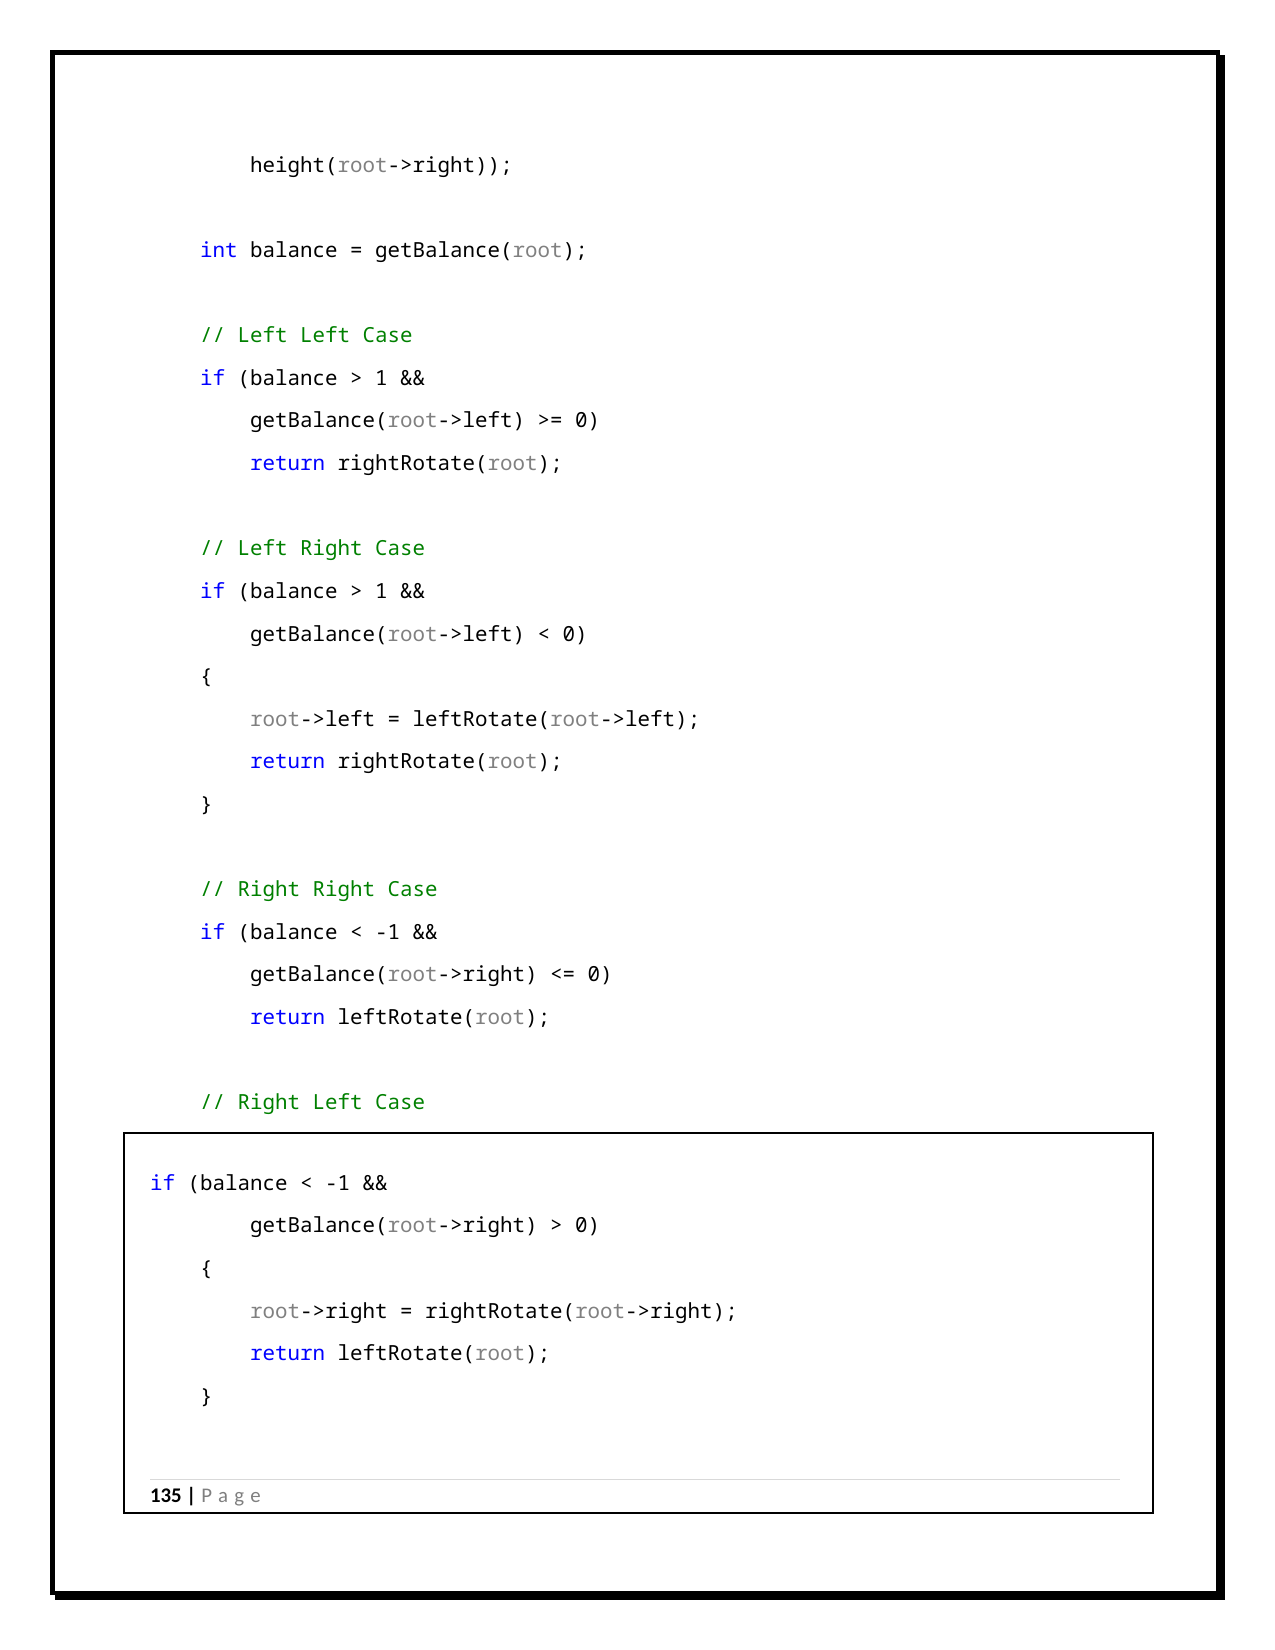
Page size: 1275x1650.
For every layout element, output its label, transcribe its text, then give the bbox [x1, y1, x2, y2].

text // Left Left Case [150, 320, 1120, 349]
text // Right Right Case [150, 874, 1120, 903]
text root->right = rightRotate(root->right); [150, 1296, 1120, 1324]
text root->left = leftRotate(root->left); [150, 704, 1120, 732]
text if (balance < -1 && [150, 917, 1120, 945]
text getBalance(root->right) > 0) [150, 1211, 1120, 1239]
text { [150, 1253, 1120, 1282]
text int balance = getBalance(root); [150, 235, 1120, 264]
text } [150, 1381, 1120, 1409]
text return rightRotate(root); [150, 746, 1120, 775]
text // Right Left Case [150, 1087, 1120, 1116]
text if (balance < -1 && [150, 1168, 1120, 1196]
text // Left Right Case [150, 533, 1120, 562]
text getBalance(root->right) <= 0) [150, 959, 1120, 988]
text { [150, 661, 1120, 690]
text return rightRotate(root); [150, 448, 1120, 477]
text getBalance(root->left) < 0) [150, 619, 1120, 647]
text } [150, 789, 1120, 817]
text return leftRotate(root); [150, 1338, 1120, 1367]
text return leftRotate(root); [150, 1002, 1120, 1031]
text getBalance(root->left) >= 0) [150, 406, 1120, 434]
text if (balance > 1 && [150, 576, 1120, 604]
text height(root->right)); [150, 150, 1120, 178]
text if (balance > 1 && [150, 363, 1120, 391]
